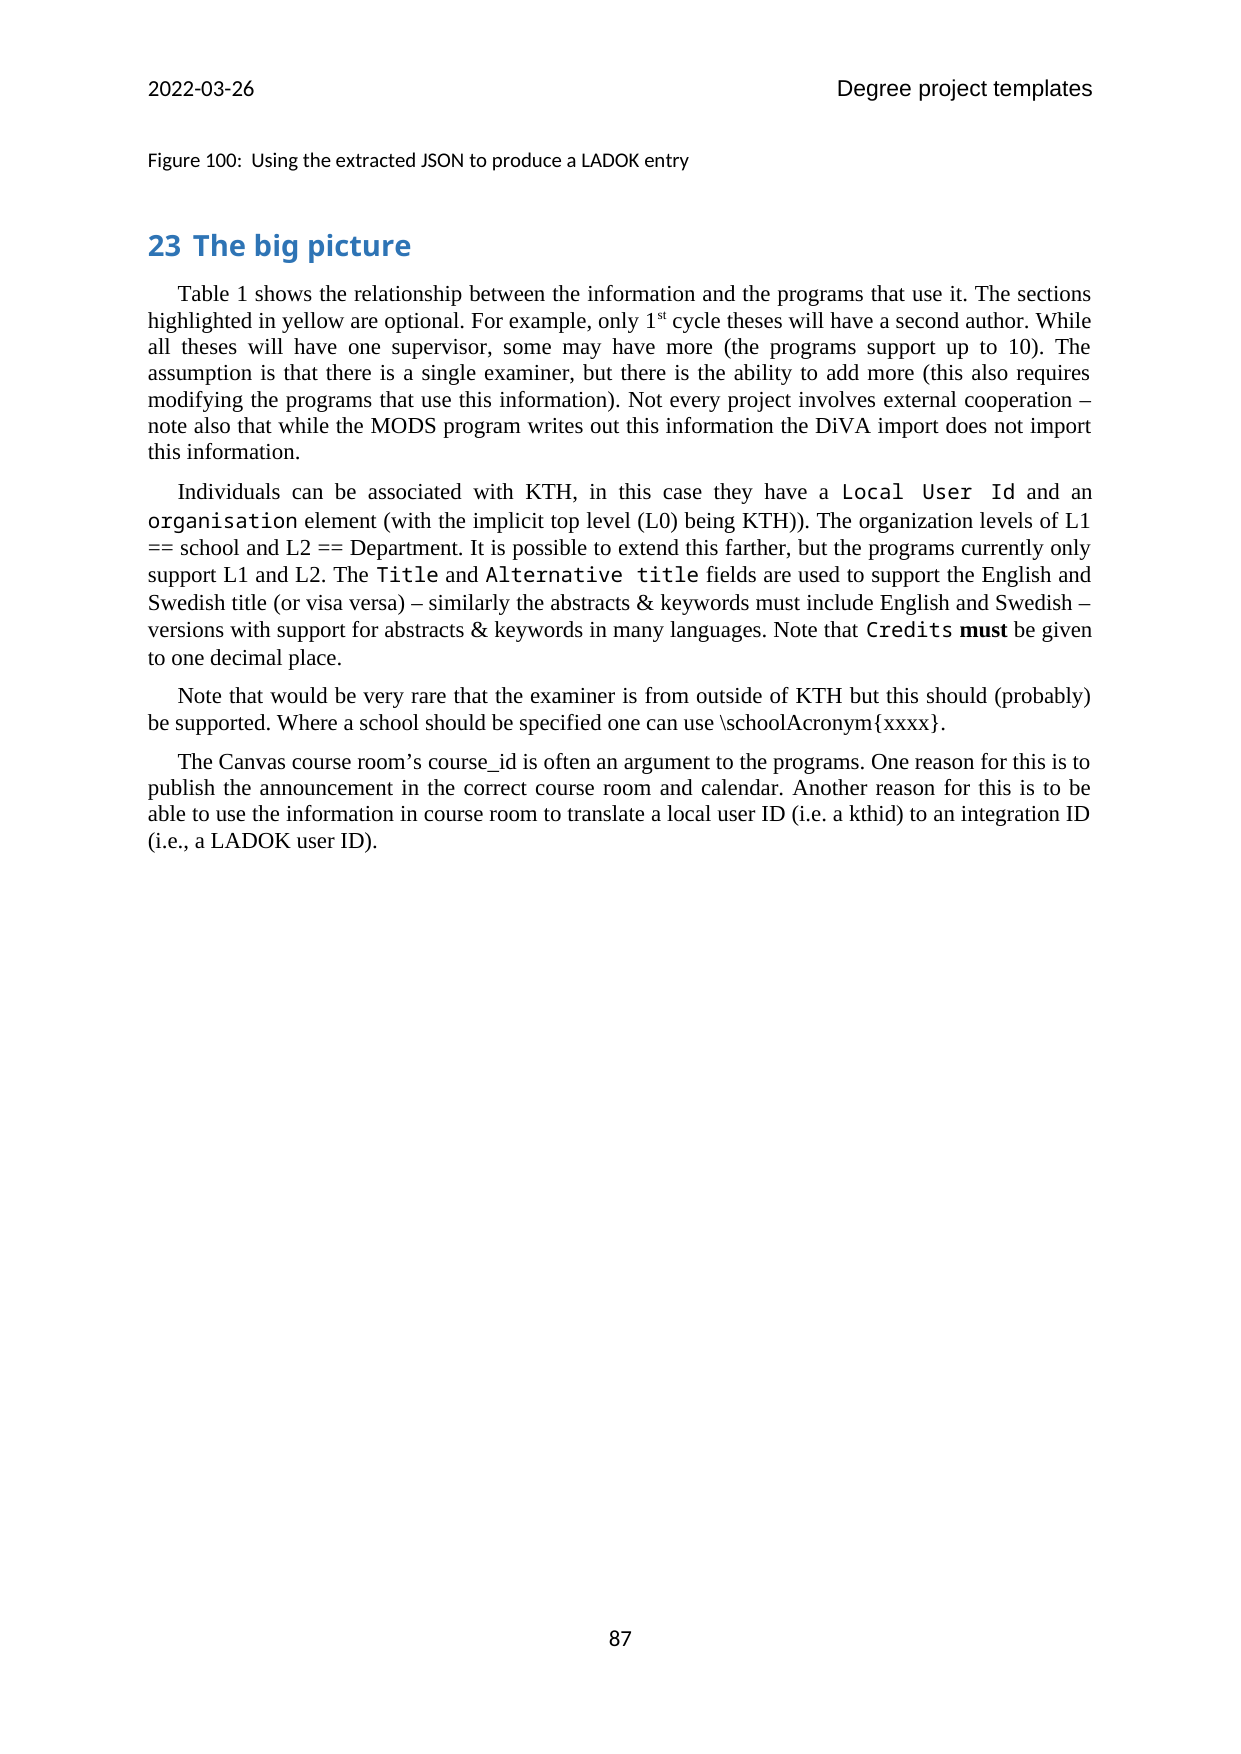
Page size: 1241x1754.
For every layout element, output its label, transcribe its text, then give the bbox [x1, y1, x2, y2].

text Figure : Using the extracted JSON to produce a LADOK entry [148, 148, 1093, 173]
text Table 1 shows the relationship between the information and the programs that use it. The sections highlighted in yellow are optional. For example, only 1st cycle theses will have a second author. While all theses will have one supervisor, some may have more (the programs support up to 10). The assumption is that there is a single examiner, but there is the ability to add more (this also requires modifying the programs that use this information). Not every project involves external cooperation – note also that while the MODS program writes out this information the DiVA import does not import this information. [148, 280, 1093, 465]
subtitle The big picture [148, 225, 1093, 265]
text The Canvas course room’s course_id is often an argument to the programs. One reason for this is to publish the announcement in the correct course room and calendar. Another reason for this is to be able to use the information in course room to translate a local user ID (i.e. a kthid) to an integration ID (i.e., a LADOK user ID). [148, 748, 1093, 853]
text Individuals can be associated with KTH, in this case they have a Local User Id and an organisation element (with the implicit top level (L0) being KTH)). The organization levels of L1 == school and L2 == Department. It is possible to extend this farther, but the programs currently only support L1 and L2. The Title and Alternative title fields are used to support the English and Swedish title (or visa versa) – similarly the abstracts & keywords must include English and Swedish – versions with support for abstracts & keywords in many languages. Note that Credits must be given to one decimal place. [148, 477, 1093, 670]
text Note that would be very rare that the examiner is from outside of KTH but this should (probably) be supported. Where a school should be specified one can use \schoolAcronym{xxxx}. [148, 683, 1093, 735]
